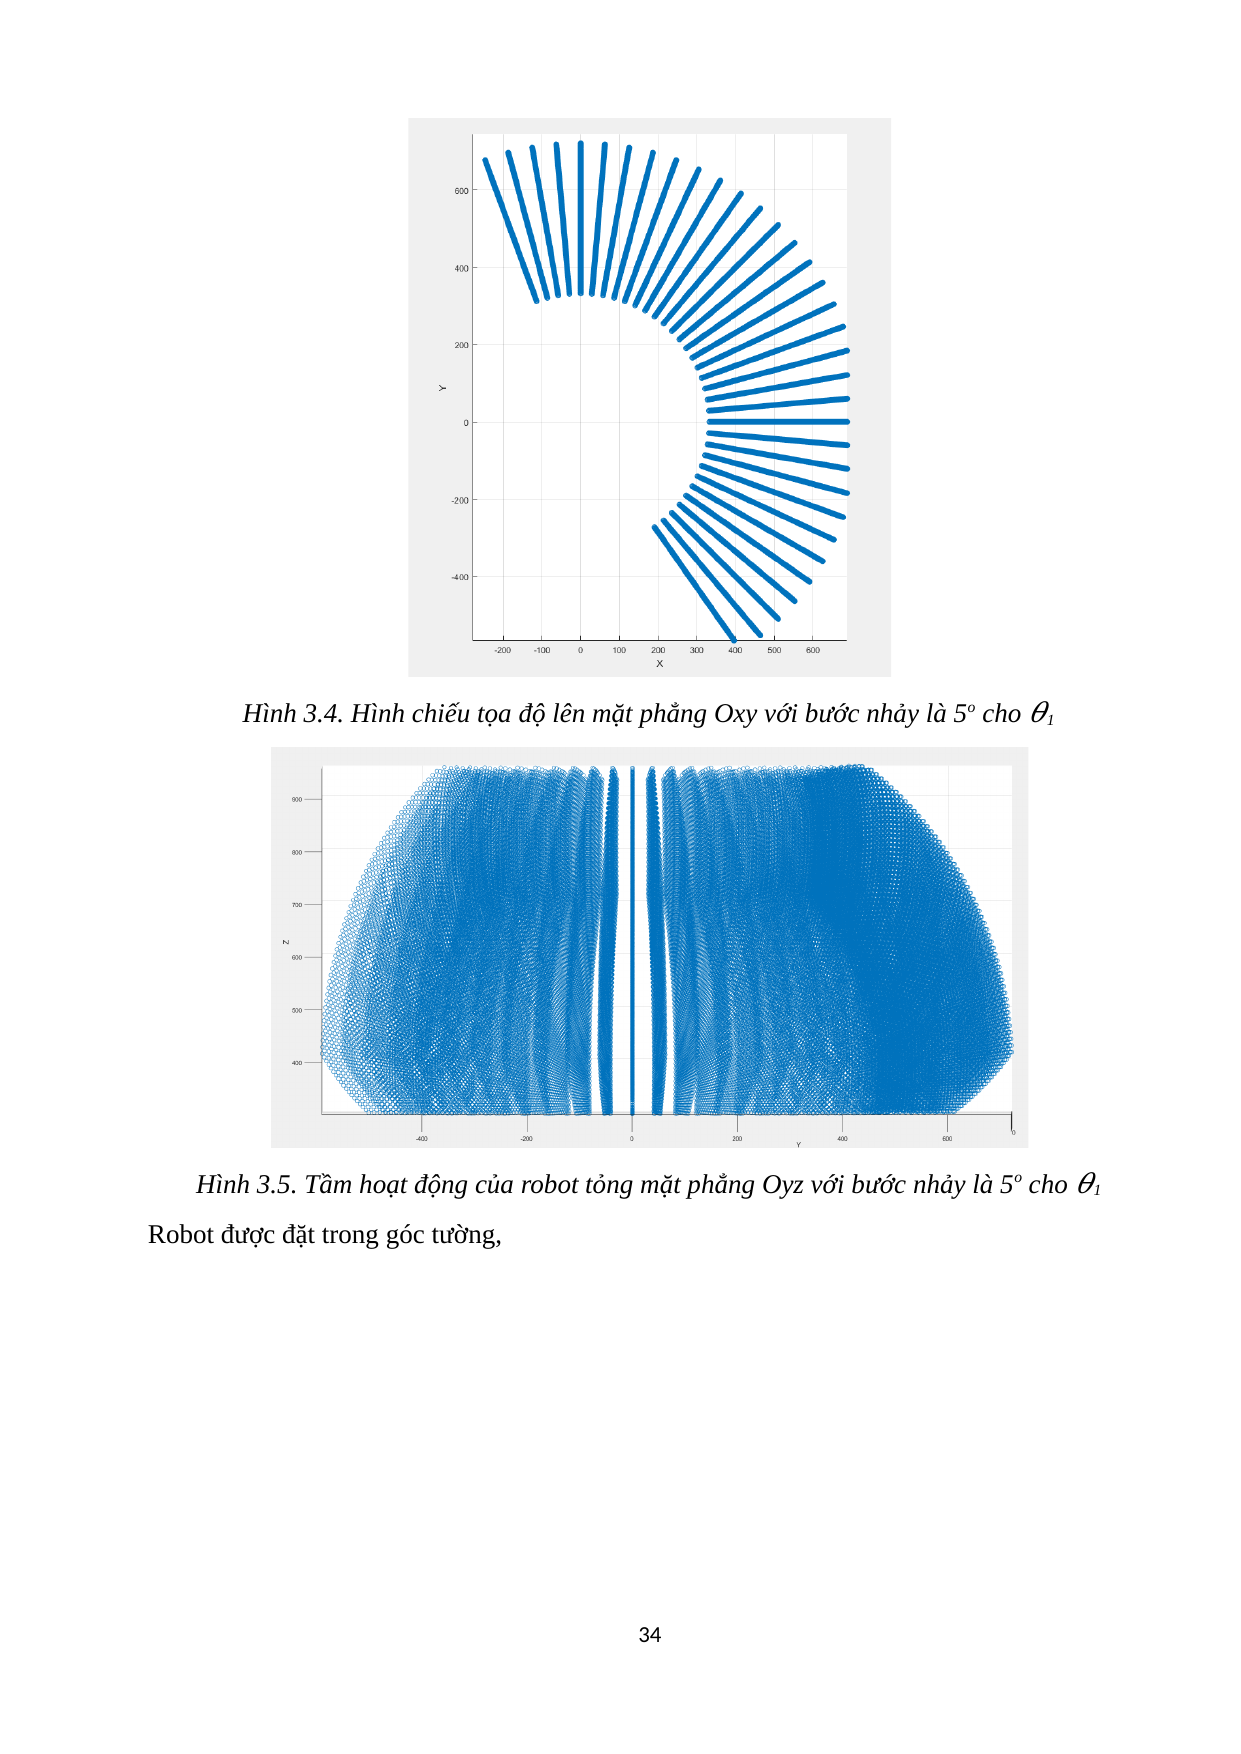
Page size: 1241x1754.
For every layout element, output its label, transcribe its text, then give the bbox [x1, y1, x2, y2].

text Hình 3.5. Tầm hoạt động của robot tỏng mặt phẳng Oyz với bước nhảy là 5o cho 𝜃1 [148, 1166, 1152, 1199]
picture [408, 118, 892, 677]
text Robot được đặt trong góc tường, [148, 1218, 1152, 1249]
picture [271, 747, 1029, 1148]
text Hình 3.4. Hình chiếu tọa độ lên mặt phẳng Oxy với bước nhảy là 5o cho 𝜃1 [148, 696, 1152, 729]
